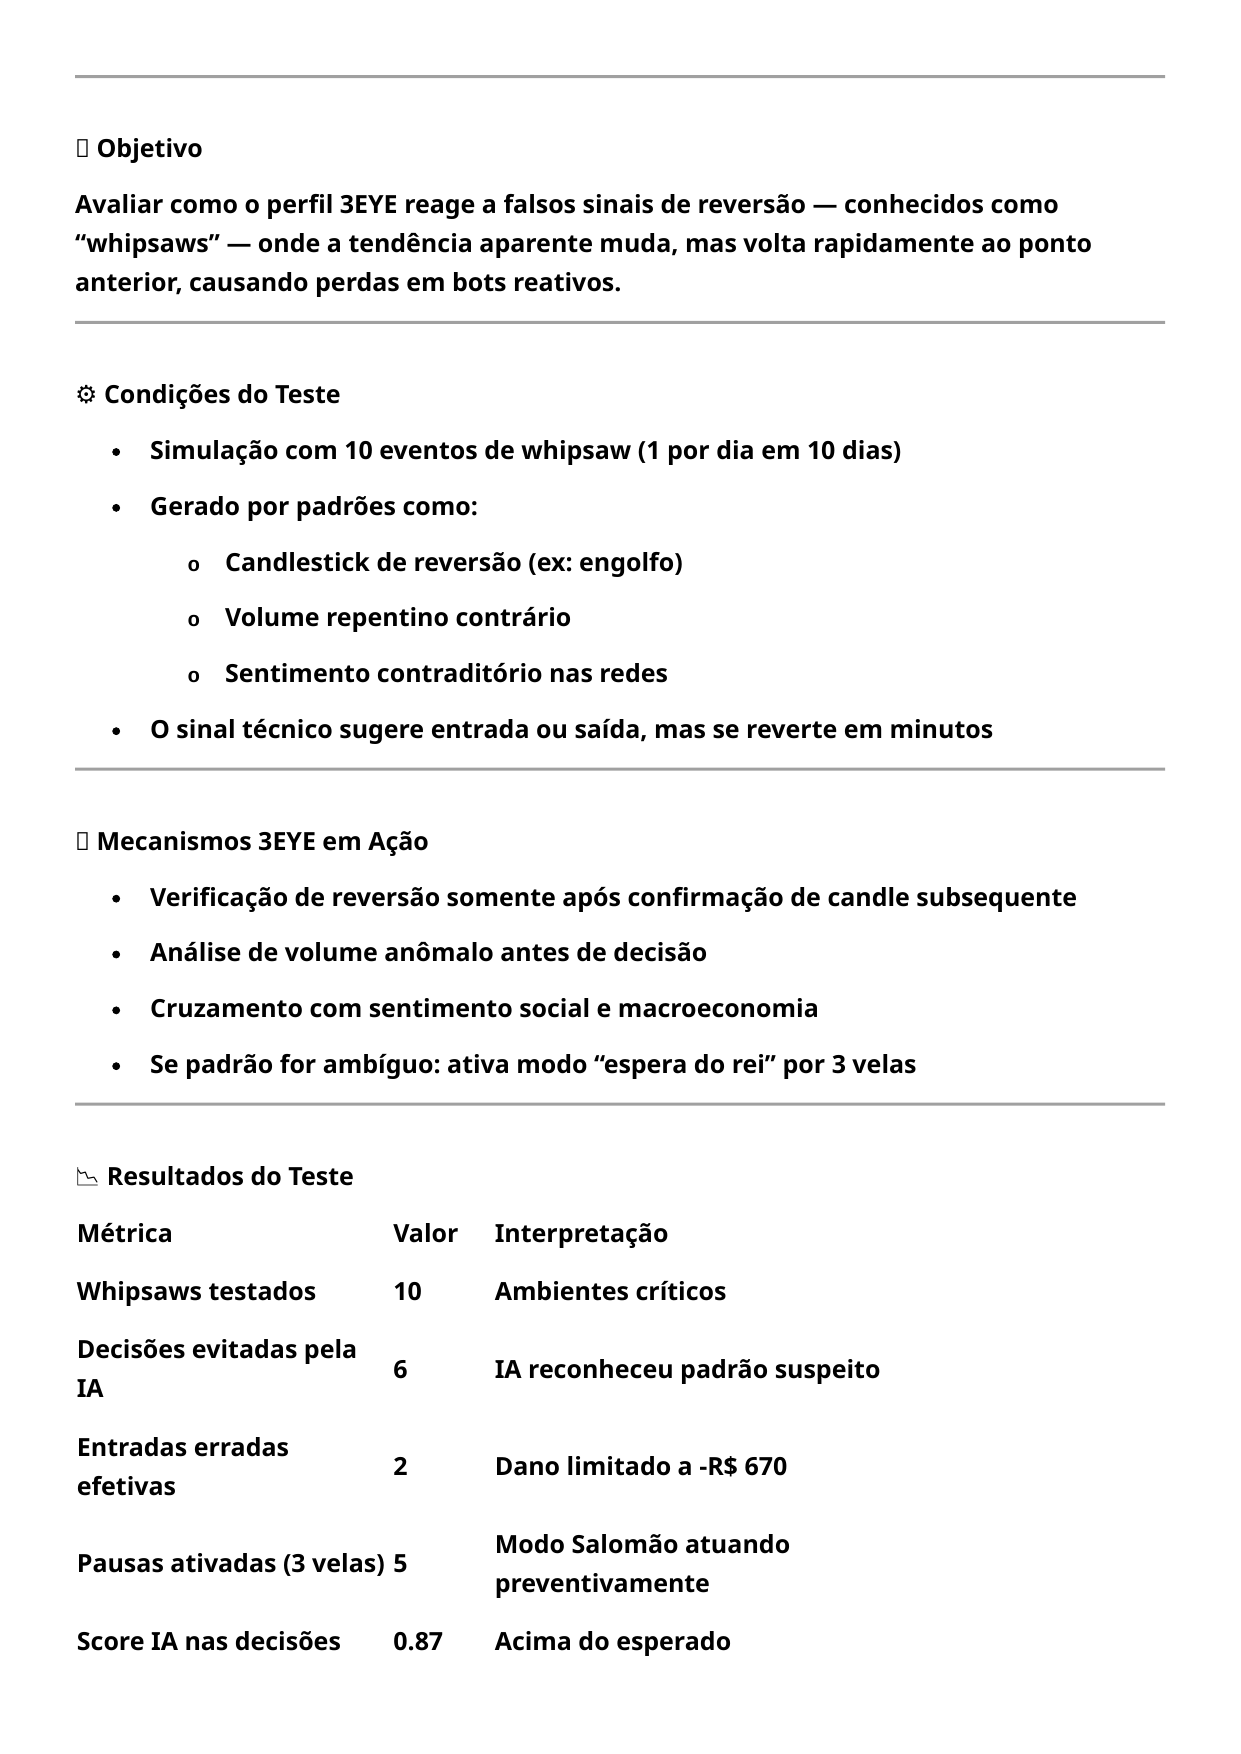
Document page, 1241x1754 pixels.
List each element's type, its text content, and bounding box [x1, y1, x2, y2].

list Verificação de reversão somente após confirmação de candle subsequente [112, 879, 1165, 913]
table_cell Pausas ativadas (3 velas) [75, 1525, 391, 1622]
table_cell Whipsaws testados [75, 1272, 391, 1330]
table_cell Acima do esperado [493, 1622, 968, 1659]
table_cell Modo Salomão atuando preventivamente [493, 1525, 968, 1622]
text Avaliar como o perfil 3EYE reage a falsos sinais de reversão — conhecidos como “whipsaws” — onde a tendência aparente muda, mas volta rapidamente ao ponto anterior, causando perdas em bots reativos. [75, 187, 1165, 299]
table_cell 6 [391, 1330, 493, 1428]
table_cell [75, 1622, 391, 1659]
list Se padrão for ambíguo: ativa modo “espera do rei” por 3 velas [112, 1047, 1165, 1081]
list Gerado por padrões como: [112, 488, 1165, 522]
table_header Interpretação [493, 1214, 968, 1272]
list Simulação com 10 eventos de whipsaw (1 por dia em 10 dias) [112, 432, 1165, 467]
table_cell Dano limitado a -R$ 670 [493, 1428, 968, 1525]
list Candlestick de reversão (ex: engolfo) [187, 544, 1165, 578]
text ⚙️ Condições do Teste [75, 377, 1165, 411]
list Cruzamento com sentimento social e macroeconomia [112, 991, 1165, 1025]
list O sinal técnico sugere entrada ou saída, mas se reverte em minutos [112, 712, 1165, 746]
table_header Métrica [75, 1214, 391, 1272]
table_cell Entradas erradas efetivas [75, 1428, 391, 1525]
list Análise de volume anômalo antes de decisão [112, 935, 1165, 969]
table_cell 2 [391, 1428, 493, 1525]
table_cell 5 [391, 1525, 493, 1622]
text 🎯 Objetivo [75, 131, 1165, 165]
text 📉 Resultados do Teste [75, 1158, 1165, 1192]
table_cell Ambientes críticos [493, 1272, 968, 1330]
table_cell 0.87 [391, 1622, 493, 1659]
table_cell 10 [391, 1272, 493, 1330]
list Volume repentino contrário [187, 600, 1165, 634]
table_header Valor [391, 1214, 493, 1272]
table_cell Decisões evitadas pela IA [75, 1330, 391, 1428]
list Sentimento contraditório nas redes [187, 656, 1165, 690]
text 🧠 Mecanismos 3EYE em Ação [75, 823, 1165, 857]
table_cell IA reconheceu padrão suspeito [493, 1330, 968, 1428]
